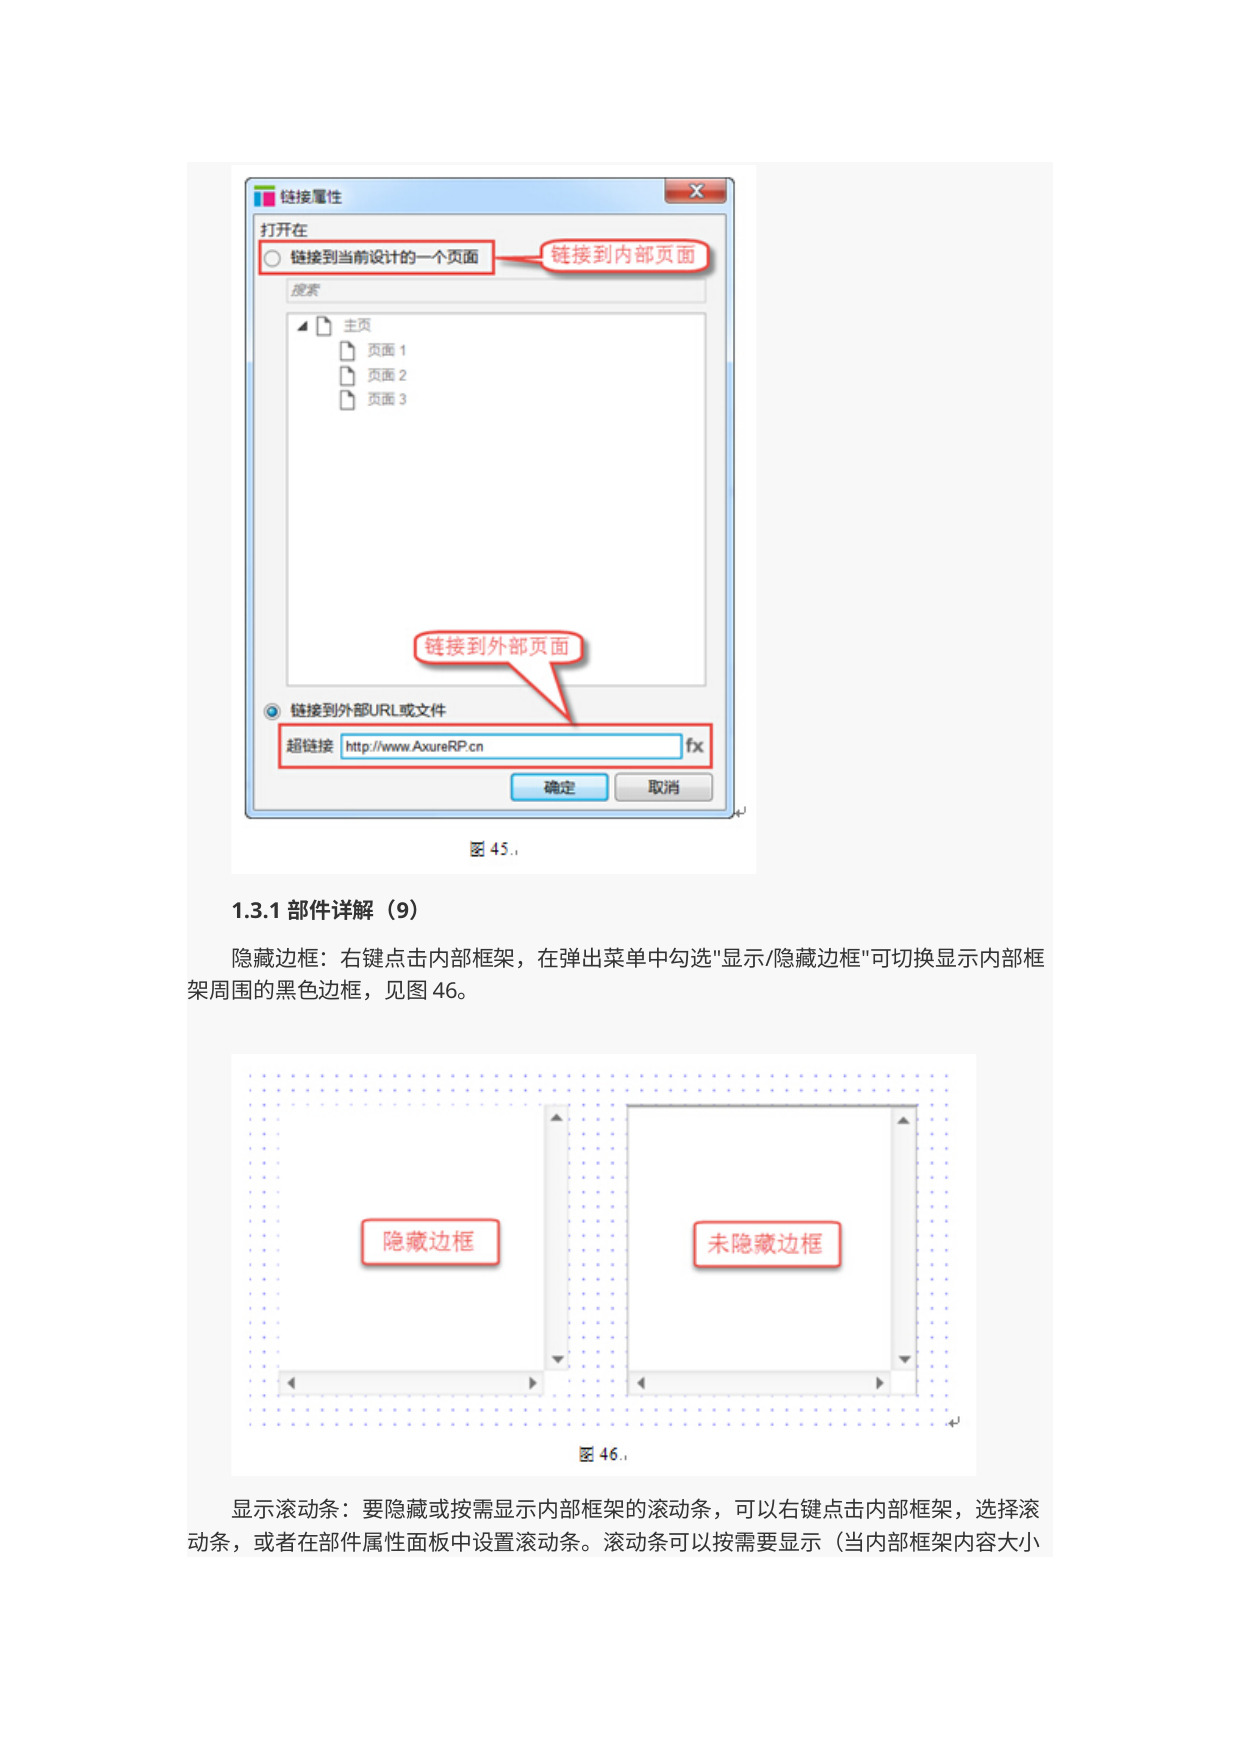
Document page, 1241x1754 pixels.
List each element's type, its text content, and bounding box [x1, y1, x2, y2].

text 1.3.1 部件详解（9） [187, 893, 1053, 925]
picture [231, 165, 757, 874]
text 隐藏边框：右键点击内部框架，在弹出菜单中勾选"显示/隐藏边框"可切换显示内部框架周围的黑色边框，见图46。 [187, 941, 1053, 1038]
picture [231, 1054, 977, 1476]
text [187, 1492, 1053, 1557]
